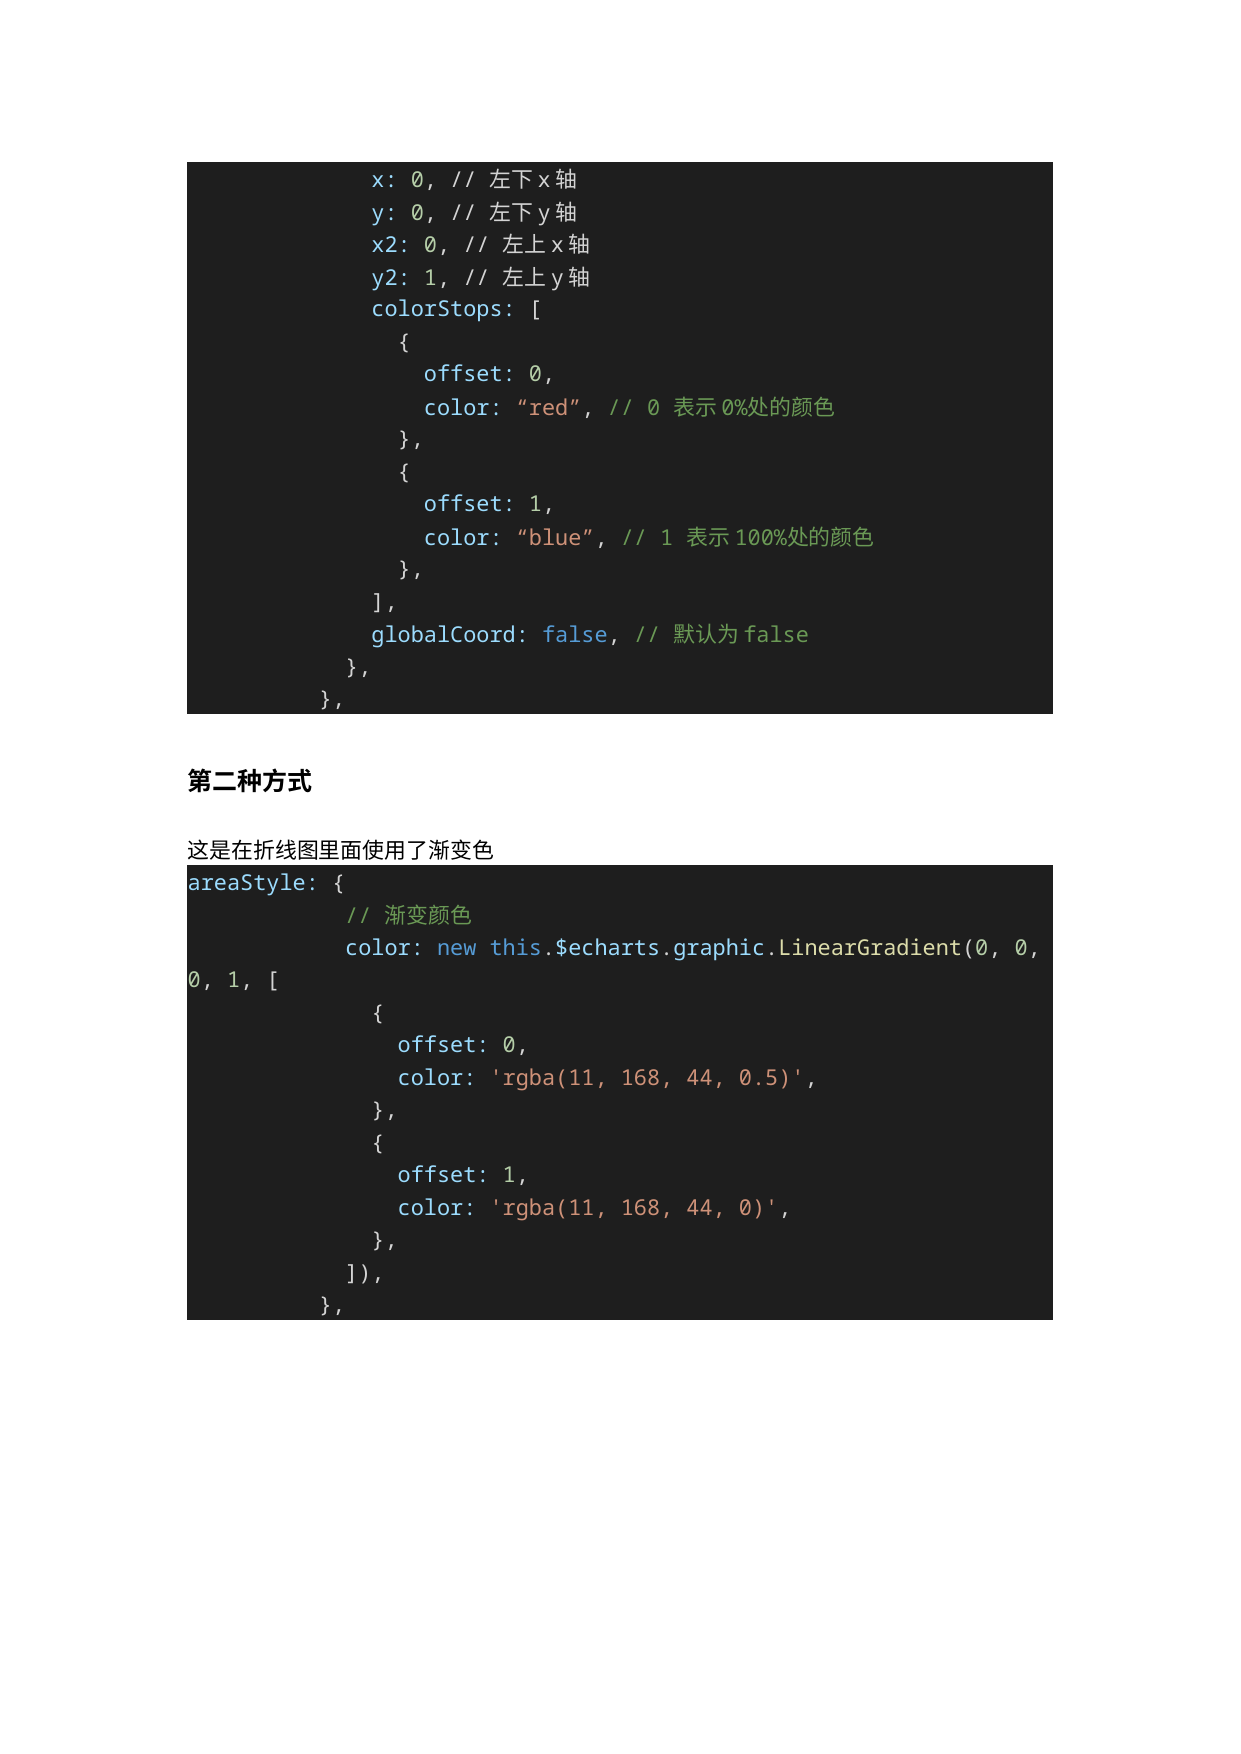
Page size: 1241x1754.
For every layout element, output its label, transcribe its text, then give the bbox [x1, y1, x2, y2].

text }, [187, 682, 1053, 714]
text colorStops: [ [187, 292, 1053, 324]
text 这是在折线图里面使用了渐变色 [187, 833, 1053, 865]
text }, [187, 649, 1053, 682]
text { [187, 995, 1053, 1028]
text { [187, 454, 1053, 487]
text offset: 0, [187, 357, 1053, 389]
text // 渐变颜色 [187, 898, 1053, 930]
text }, [187, 422, 1053, 454]
text offset: 1, [187, 1158, 1053, 1190]
text globalCoord: false, // 默认为false [187, 617, 1053, 649]
text x: 0, // 左下x轴 [187, 162, 1053, 194]
subtitle 第二种方式 [187, 747, 1053, 812]
text ], [187, 584, 1053, 617]
text x2: 0, // 左上x轴 [187, 227, 1053, 259]
text y2: 1, // 左上y轴 [187, 259, 1053, 292]
text }, [187, 552, 1053, 584]
text offset: 1, [187, 487, 1053, 519]
text offset: 0, [187, 1028, 1053, 1060]
text }, [187, 1288, 1053, 1320]
text { [187, 1125, 1053, 1158]
text color: 'rgba(11, 168, 44, 0)', [187, 1190, 1053, 1223]
text color: new this.$echarts.graphic.LinearGradient(0, 0, 0, 1, [ [187, 930, 1053, 995]
text color: “red”, // 0 表示0%处的颜色 [187, 389, 1053, 422]
text color: 'rgba(11, 168, 44, 0.5)', [187, 1060, 1053, 1093]
text ]), [187, 1255, 1053, 1288]
text }, [187, 1223, 1053, 1255]
text y: 0, // 左下y轴 [187, 194, 1053, 227]
text }, [187, 1093, 1053, 1125]
text areaStyle: { [187, 865, 1053, 898]
text color: “blue”, // 1 表示100%处的颜色 [187, 519, 1053, 552]
text { [187, 324, 1053, 357]
